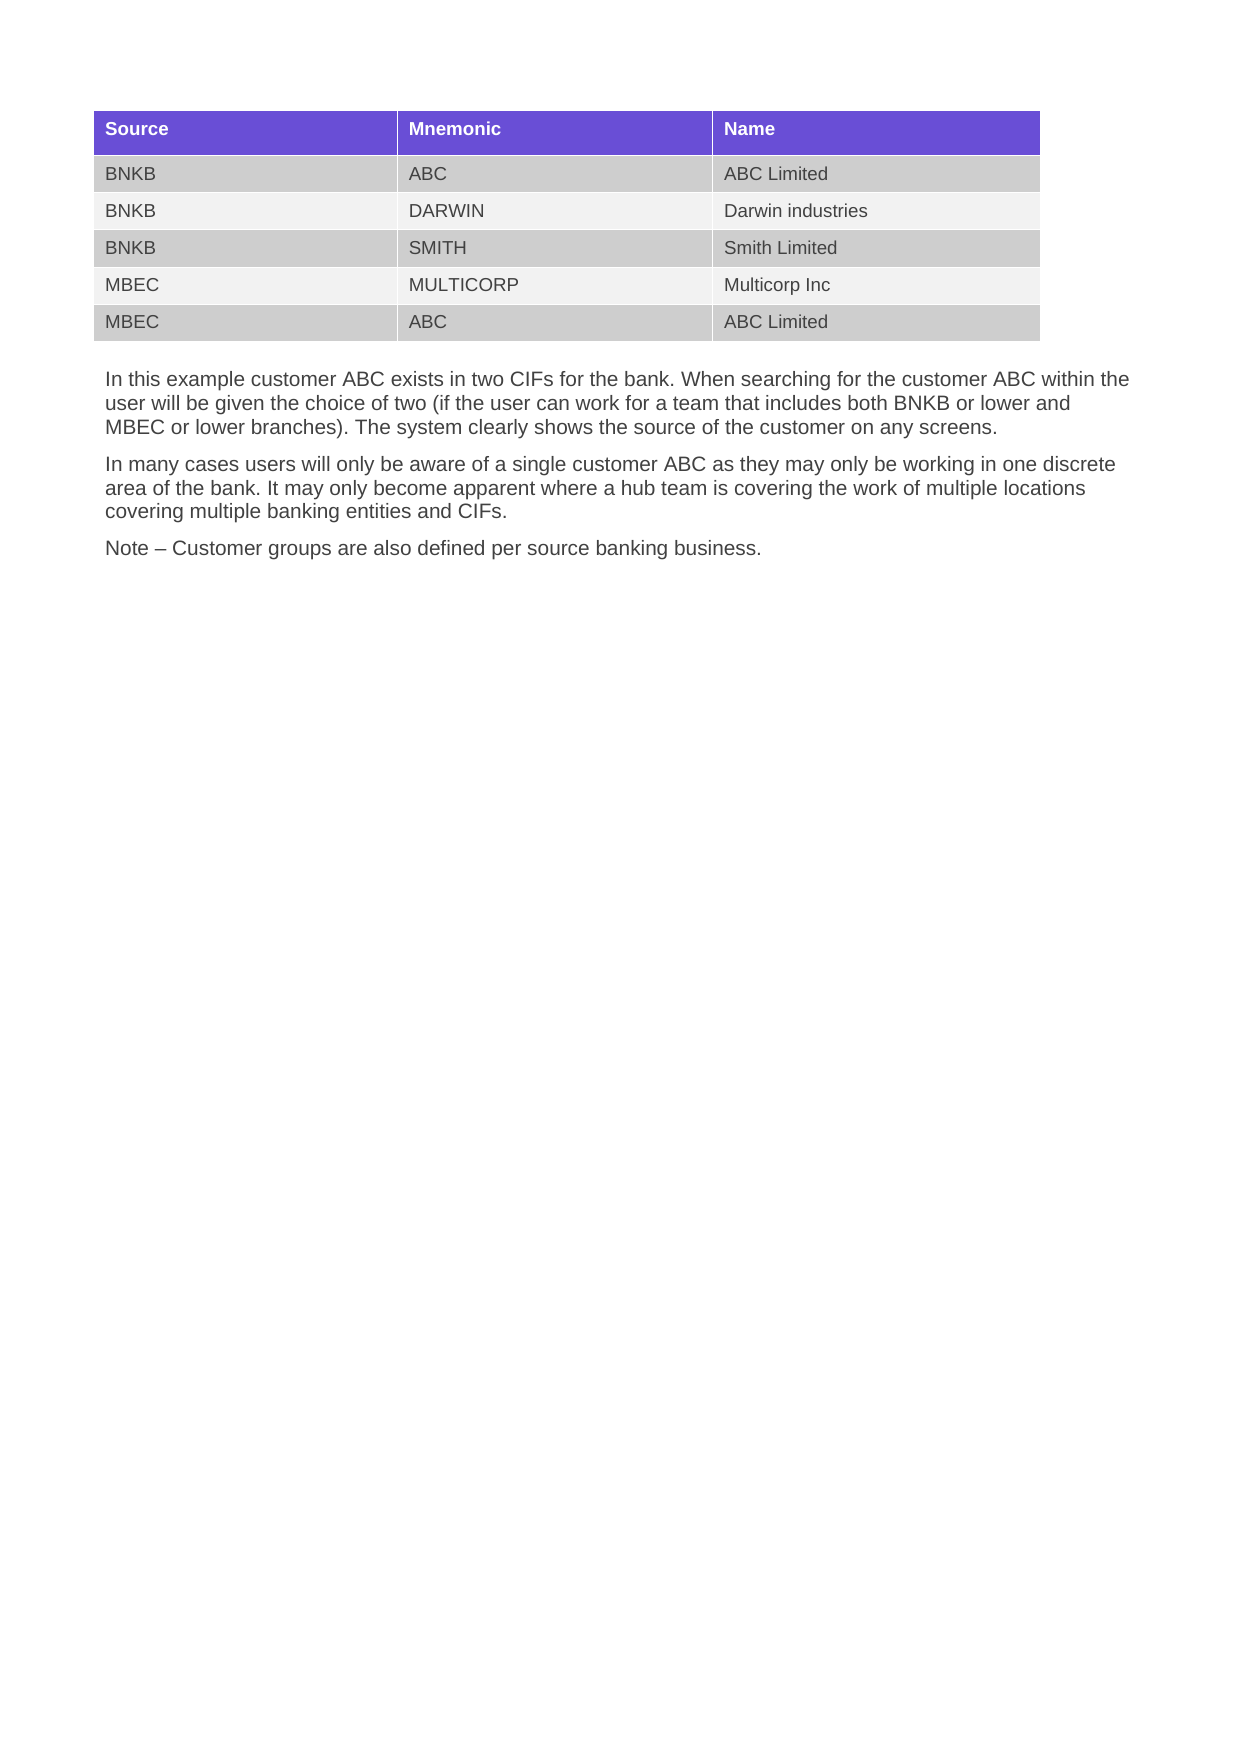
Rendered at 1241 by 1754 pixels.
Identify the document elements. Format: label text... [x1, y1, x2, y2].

table_header Source [94, 111, 397, 155]
text In many cases users will only be aware of a single customer ABC as they may only be working in one discrete area of the bank. It may only become apparent where a hub team is covering the work of multiple locations covering multiple banking entities and CIFs. [105, 451, 1135, 523]
table_cell BNKB [94, 230, 397, 267]
table_header Mnemonic [398, 111, 712, 155]
table_cell ABC [398, 305, 712, 341]
table_cell DARWIN [398, 193, 712, 229]
table_cell MBEC [94, 305, 397, 341]
text Note – Customer groups are also defined per source banking business. [105, 536, 1135, 560]
table_header Name [713, 111, 1040, 155]
table_cell ABC Limited [713, 156, 1040, 192]
table_cell SMITH [398, 230, 712, 267]
text In this example customer ABC exists in two CIFs for the bank. When searching for the customer ABC within the user will be given the choice of two (if the user can work for a team that includes both BNKB or lower and MBEC or lower branches). The system clearly shows the source of the customer on any screens. [105, 367, 1135, 439]
table_cell MULTICORP [398, 268, 712, 304]
table_cell MBEC [94, 268, 397, 304]
table_cell ABC [398, 156, 712, 192]
table_cell Smith Limited [713, 230, 1040, 267]
table_cell Multicorp Inc [713, 268, 1040, 304]
table_cell ABC Limited [713, 305, 1040, 341]
table_cell BNKB [94, 193, 397, 229]
table_cell BNKB [94, 156, 397, 192]
table_cell Darwin industries [713, 193, 1040, 229]
